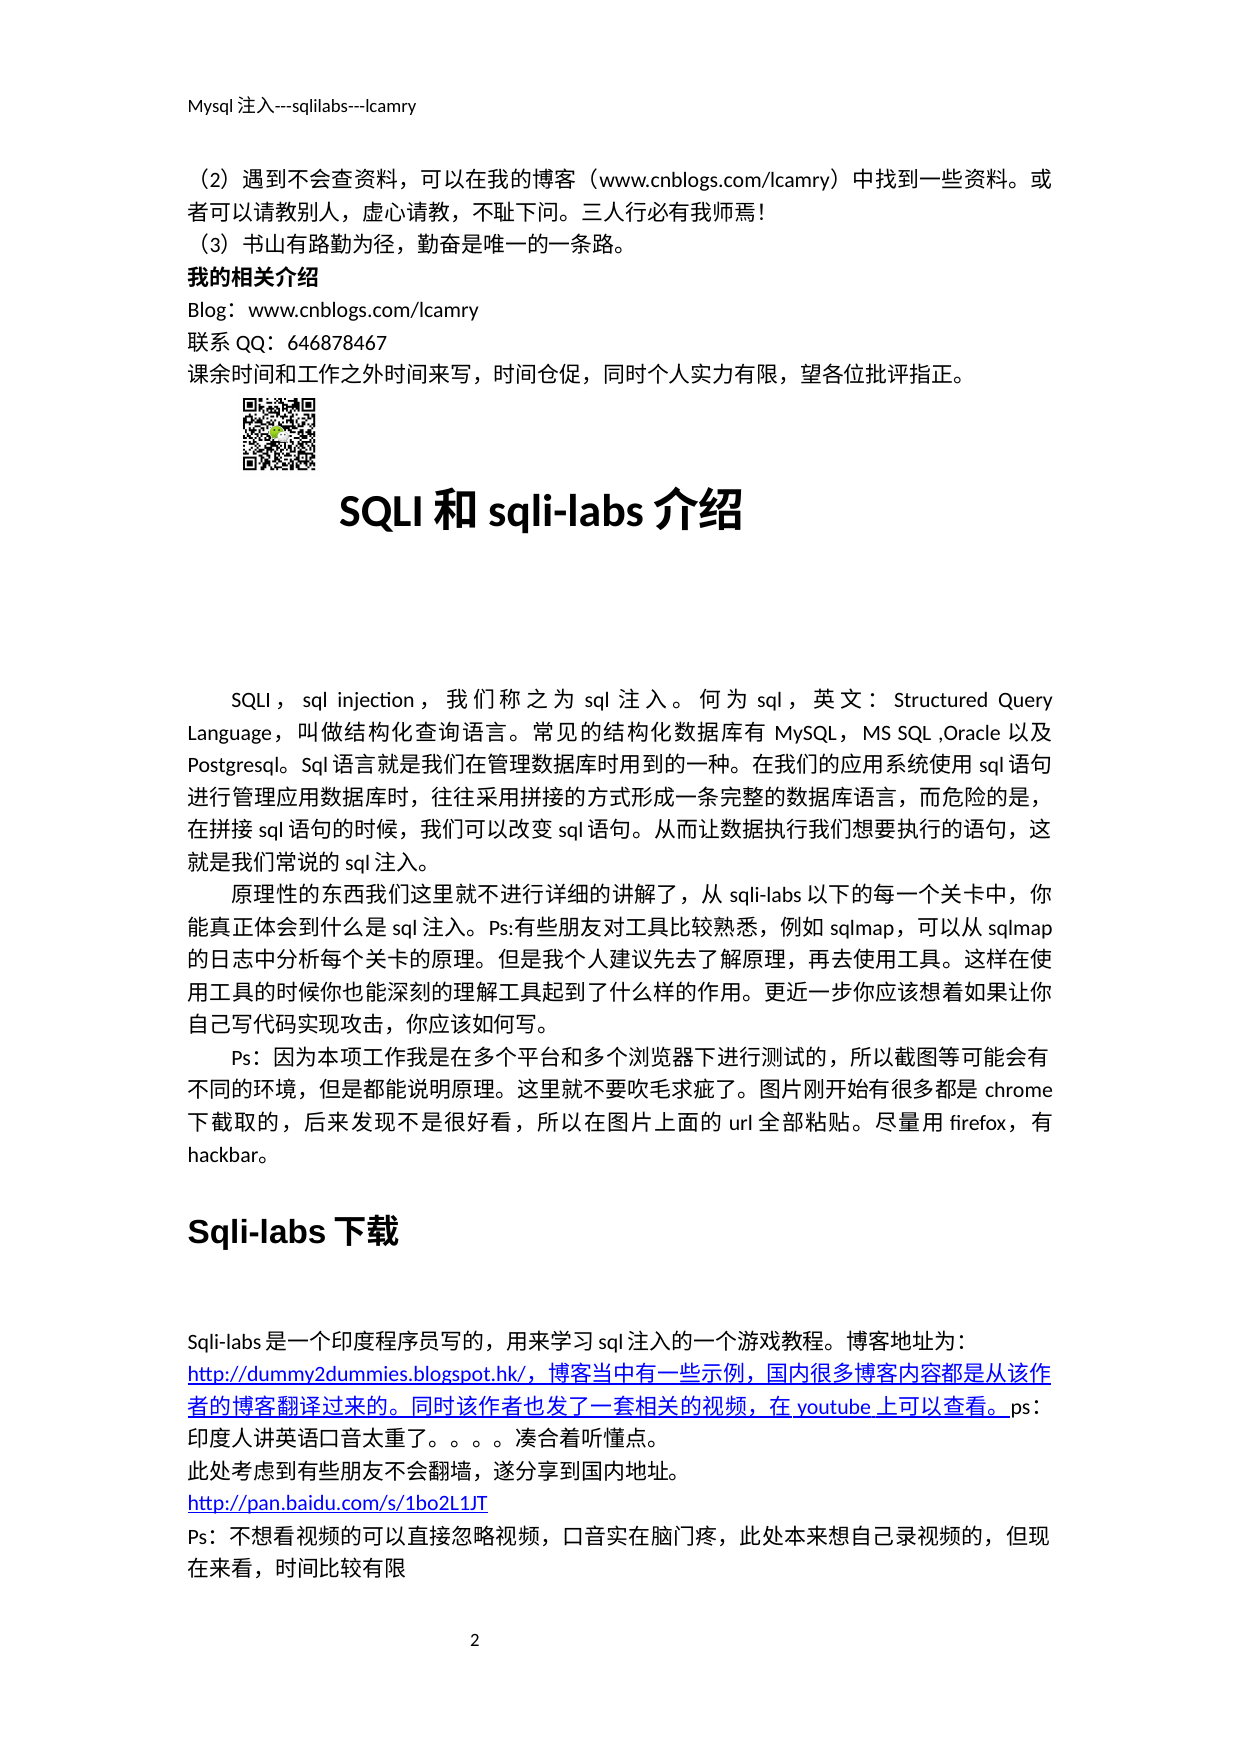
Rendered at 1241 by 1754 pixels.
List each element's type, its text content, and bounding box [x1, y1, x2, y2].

subtitle SQLI和sqli-labs介绍 [187, 457, 1053, 555]
text Blog：www.cnblogs.com/lcamry [187, 292, 1053, 324]
text Sqli-labs是一个印度程序员写的，用来学习sql注入的一个游戏教程。博客地址为： [187, 1323, 1053, 1356]
text 此处考虑到有些朋友不会翻墙，遂分享到国内地址。 [187, 1453, 1053, 1486]
text SQLI，sql injection，我们称之为sql注入。何为sql，英文：Structured Query Language，叫做结构化查询语言。常见的结构化数据库有MySQL，MS SQL ,Oracle以及Postgresql。Sql语言就是我们在管理数据库时用到的一种。在我们的应用系统使用sql语句进行管理应用数据库时，往往采用拼接的方式形成一条完整的数据库语言，而危险的是，在拼接sql语句的时候，我们可以改变sql语句。从而让数据执行我们想要执行的语句，这就是我们常说的sql注入。 [187, 682, 1053, 877]
picture [237, 392, 321, 476]
text 课余时间和工作之外时间来写，时间仓促，同时个人实力有限，望各位批评指正。 [187, 357, 1053, 389]
list 遇到不会查资料，可以在我的博客（www.cnblogs.com/lcamry）中找到一些资料。或者可以请教别人，虚心请教，不耻下问。三人行必有我师焉！ [187, 162, 1053, 227]
subtitle Sqli-labs下载 [187, 1197, 1053, 1262]
text Ps：因为本项工作我是在多个平台和多个浏览器下进行测试的，所以截图等可能会有不同的环境，但是都能说明原理。这里就不要吹毛求疵了。图片刚开始有很多都是chrome下截取的，后来发现不是很好看，所以在图片上面的url全部粘贴。尽量用firefox，有hackbar。 [187, 1039, 1053, 1169]
text 原理性的东西我们这里就不进行详细的讲解了，从sqli-labs以下的每一个关卡中，你能真正体会到什么是sql注入。Ps:有些朋友对工具比较熟悉，例如sqlmap，可以从sqlmap的日志中分析每个关卡的原理。但是我个人建议先去了解原理，再去使用工具。这样在使用工具的时候你也能深刻的理解工具起到了什么样的作用。更近一步你应该想着如果让你自己写代码实现攻击，你应该如何写。 [187, 877, 1053, 1039]
text Ps：不想看视频的可以直接忽略视频，口音实在脑门疼，此处本来想自己录视频的，但现在来看，时间比较有限 [187, 1518, 1053, 1583]
text http://dummy2dummies.blogspot.hk/，博客当中有一些示例，国内很多博客内容都是从该作者的博客翻译过来的。同时该作者也发了一套相关的视频，在youtube上可以查看。ps：印度人讲英语口音太重了。。。。凑合着听懂点。 [187, 1356, 1053, 1453]
text http://pan.baidu.com/s/1bo2L1JT [187, 1486, 1053, 1518]
text 联系QQ：646878467 [187, 324, 1053, 357]
list 书山有路勤为径，勤奋是唯一的一条路。 [187, 227, 1053, 259]
text 我的相关介绍 [187, 259, 1053, 292]
